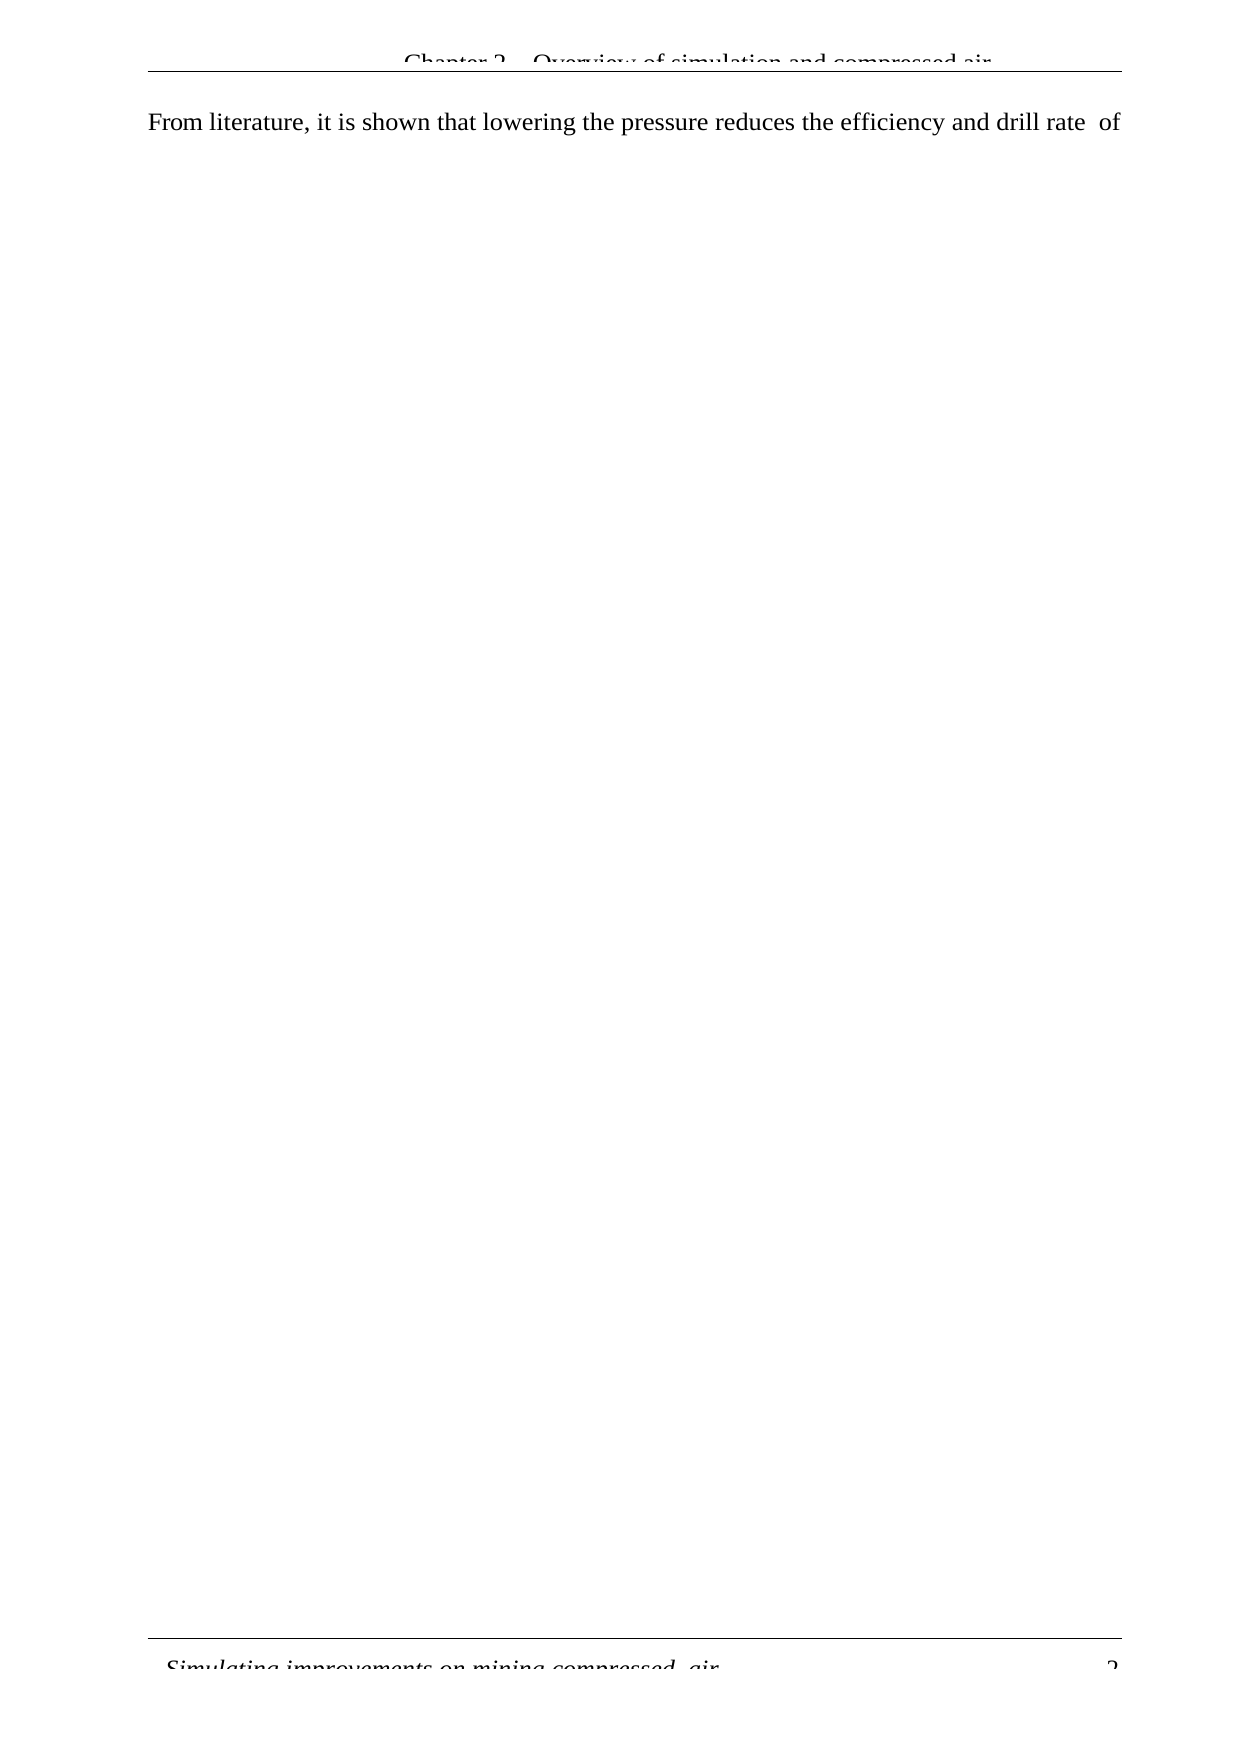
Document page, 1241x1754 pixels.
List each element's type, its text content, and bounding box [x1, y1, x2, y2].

text From literature, it is shown that lowering the pressure reduces the efficiency and drill rate of [148, 107, 1134, 136]
